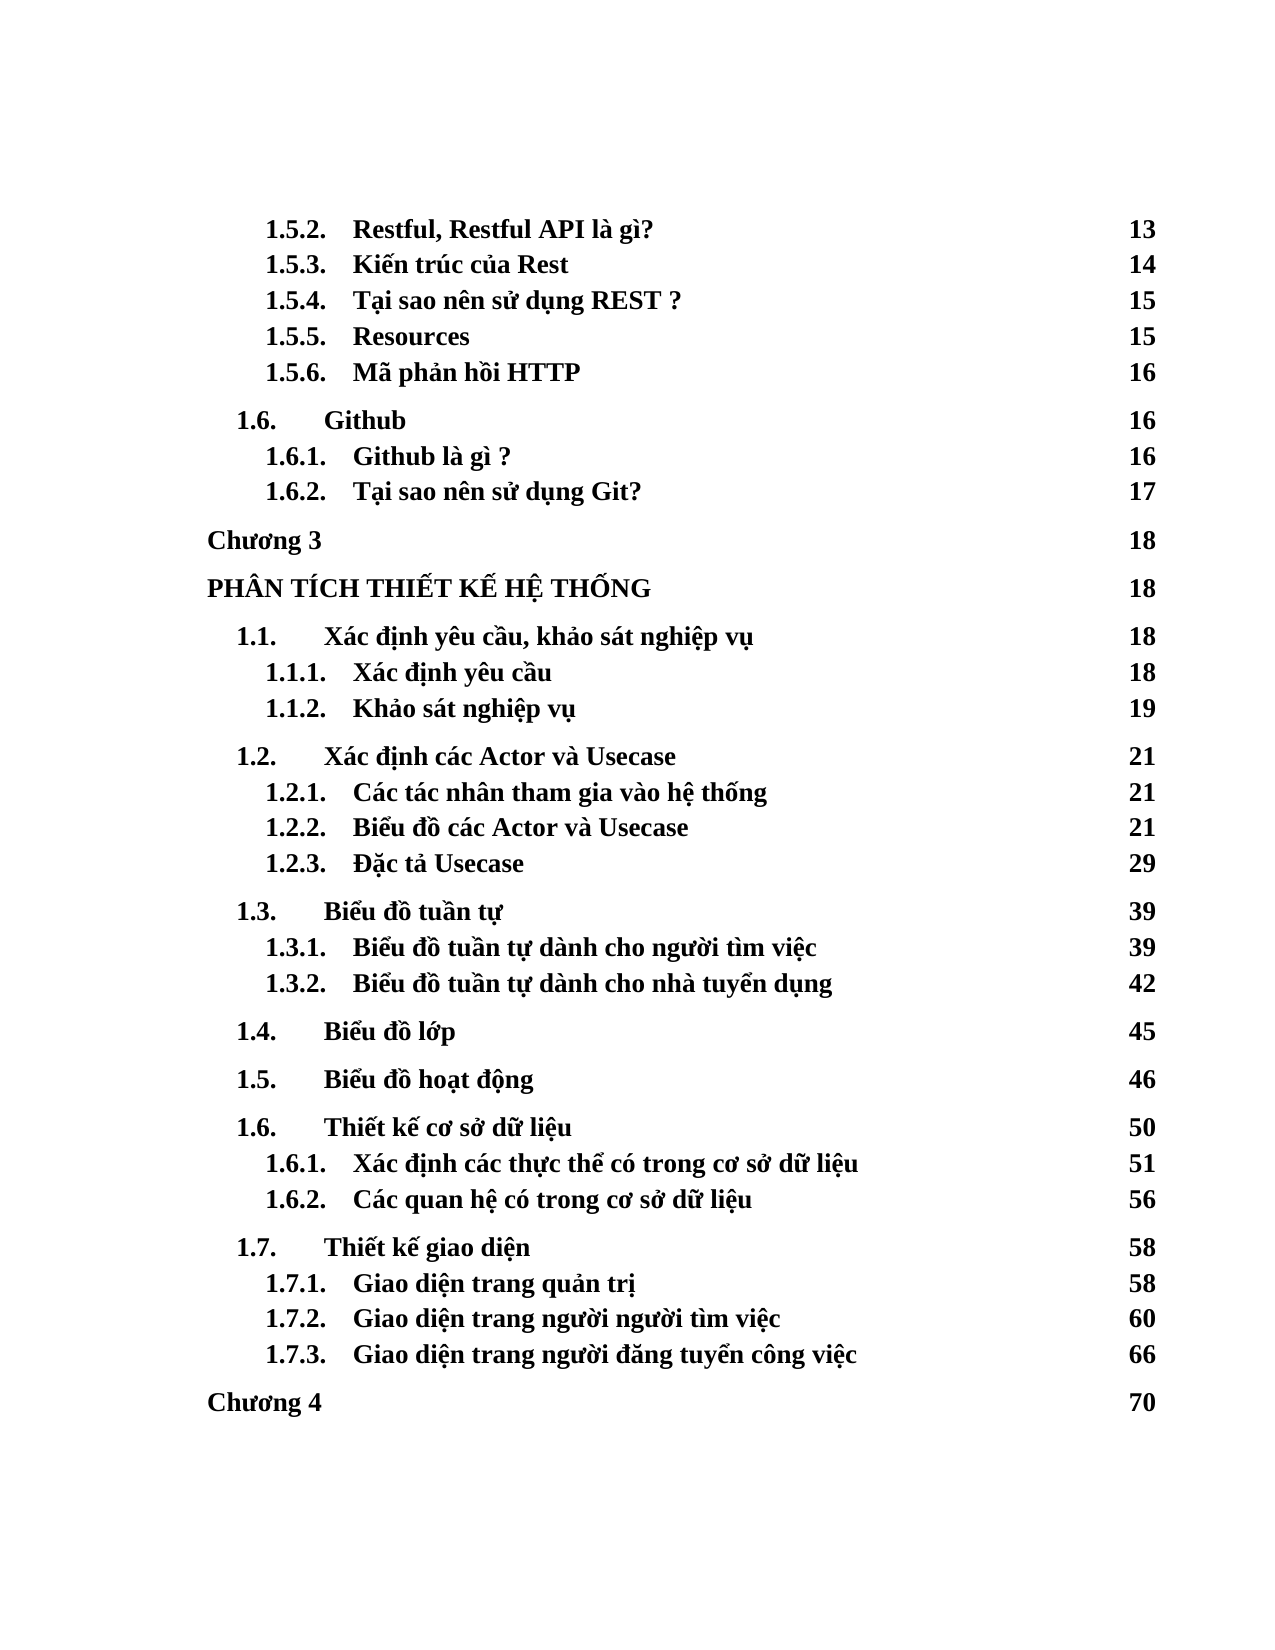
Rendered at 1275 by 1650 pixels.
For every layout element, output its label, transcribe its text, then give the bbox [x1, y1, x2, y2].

text 1.6. Thiết kế cơ sở dữ liệu 50 [236, 1111, 1157, 1143]
text 1.2.1. Các tác nhân tham gia vào hệ thống 21 [265, 776, 1157, 807]
text 1.3. Biểu đồ tuần tự 39 [236, 895, 1157, 926]
text 1.6.2. Các quan hệ có trong cơ sở dữ liệu 56 [265, 1183, 1157, 1214]
text 1.6.2. Tại sao nên sử dụng Git? 17 [265, 476, 1157, 507]
text 1.7. Thiết kế giao diện 58 [236, 1231, 1157, 1262]
text 1.1.1. Xác định yêu cầu 18 [265, 656, 1157, 687]
text 1.6.1. Xác định các thực thể có trong cơ sở dữ liệu 51 [265, 1147, 1157, 1178]
text 1.2. Xác định các Actor và Usecase 21 [236, 740, 1157, 771]
text Chương 4 70 [207, 1387, 1157, 1418]
text Chương 3 18 [207, 524, 1157, 555]
text 1.2.2. Biểu đồ các Actor và Usecase 21 [265, 811, 1157, 842]
text 1.2.3. Đặc tả Usecase 29 [265, 847, 1157, 878]
text 1.7.2. Giao diện trang người người tìm việc 60 [265, 1303, 1157, 1334]
text PHÂN TÍCH THIẾT KẾ HỆ THỐNG 18 [207, 572, 1157, 603]
text 1.1.2. Khảo sát nghiệp vụ 19 [265, 692, 1157, 723]
text 1.5. Biểu đồ hoạt động 46 [236, 1063, 1157, 1094]
text 1.5.3. Kiến trúc của Rest 14 [265, 249, 1157, 280]
text 1.5.6. Mã phản hồi HTTP 16 [265, 356, 1157, 387]
text 1.3.2. Biểu đồ tuần tự dành cho nhà tuyển dụng 42 [265, 967, 1157, 998]
text 1.6. Github 16 [236, 404, 1157, 435]
text 1.3.1. Biểu đồ tuần tự dành cho người tìm việc 39 [265, 931, 1157, 962]
text 1.6.1. Github là gì ? 16 [265, 440, 1157, 471]
text 1.5.2. Restful, Restful API là gì? 13 [265, 213, 1157, 244]
text 1.7.1. Giao diện trang quản trị 58 [265, 1267, 1157, 1298]
text 1.4. Biểu đồ lớp 45 [236, 1015, 1157, 1046]
text 1.5.5. Resources 15 [265, 320, 1157, 351]
text 1.7.3. Giao diện trang người đăng tuyển công việc 66 [265, 1338, 1157, 1369]
text 1.1. Xác định yêu cầu, khảo sát nghiệp vụ 18 [236, 620, 1157, 651]
text 1.5.4. Tại sao nên sử dụng REST ? 15 [265, 284, 1157, 316]
